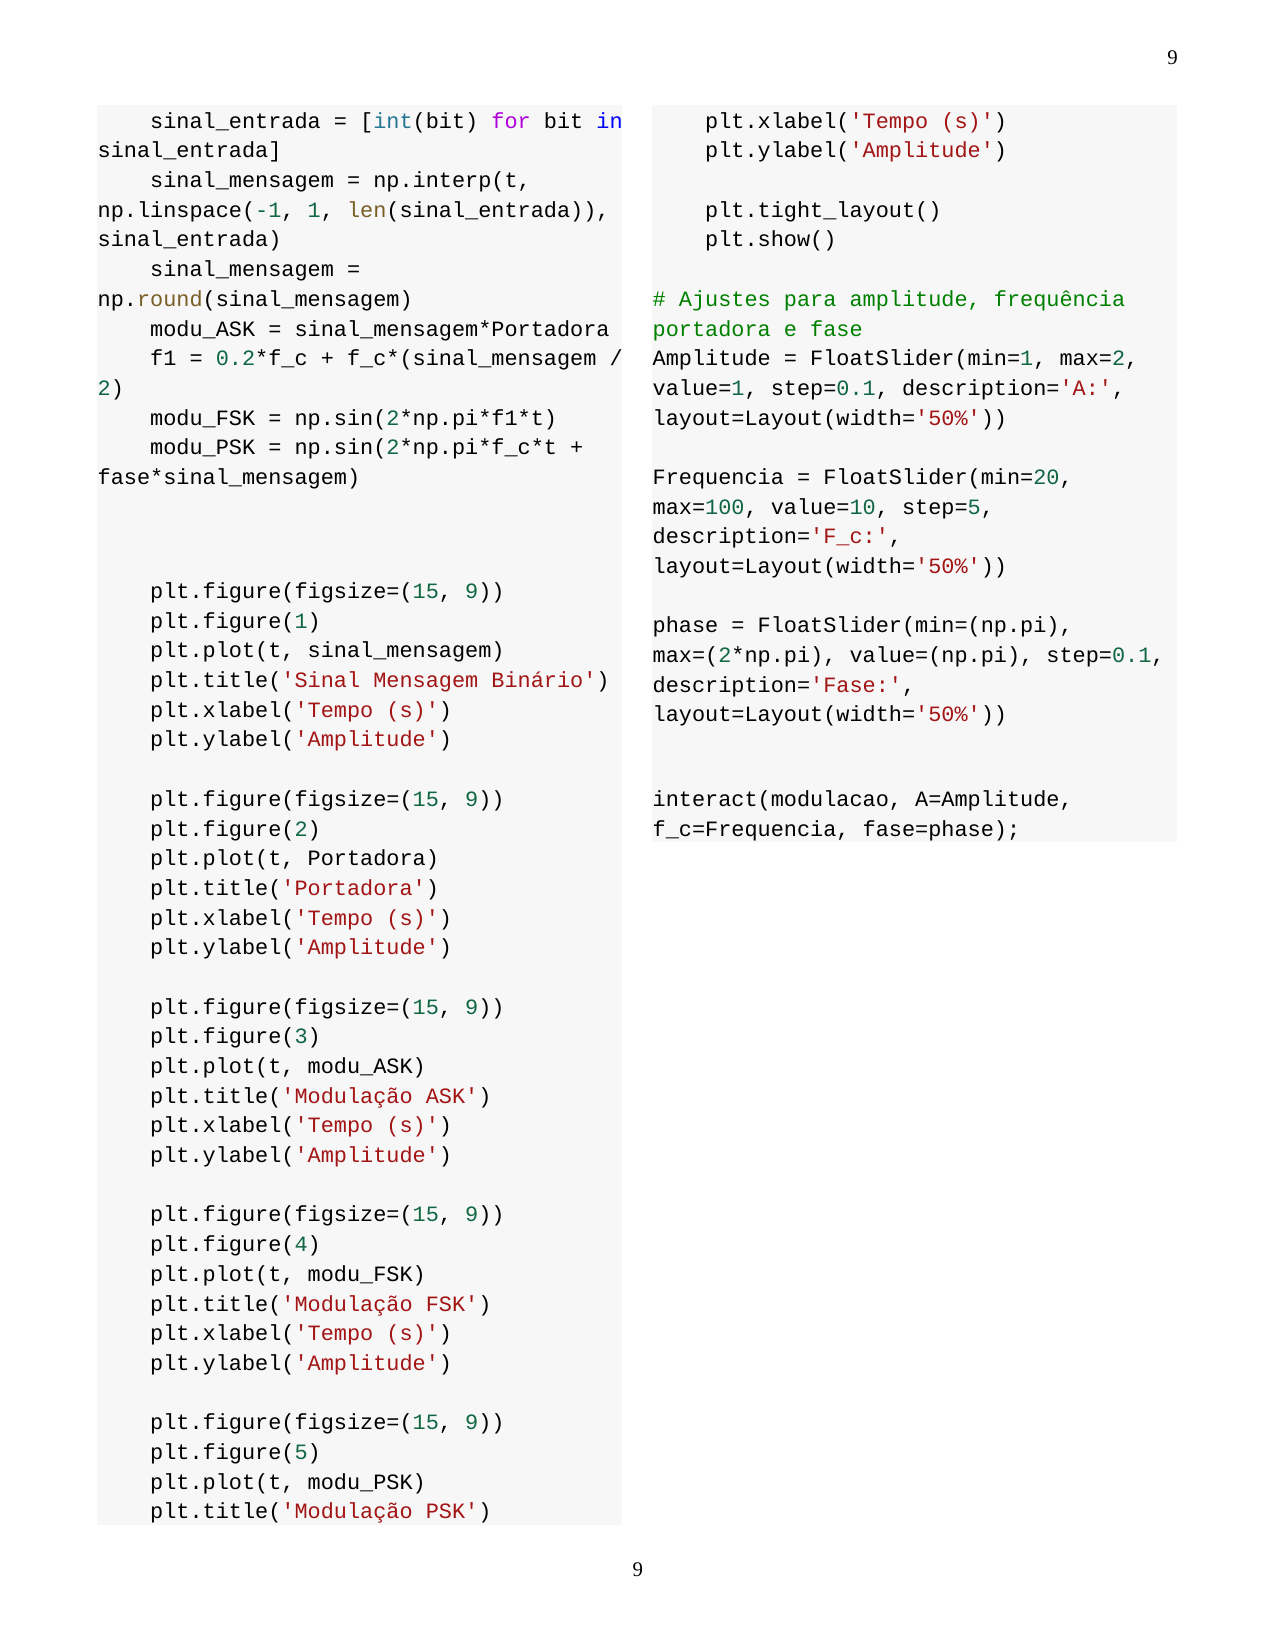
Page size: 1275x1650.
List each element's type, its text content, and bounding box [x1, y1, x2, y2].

text plt.xlabel('Tempo (s)') [97, 694, 622, 724]
text interact(modulacao, A=Amplitude, f_c=Frequencia, fase=phase); [652, 783, 1177, 842]
text plt.title('Modulação FSK') [97, 1288, 622, 1317]
text plt.figure(2) [97, 813, 622, 842]
text plt.figure(figsize=(15, 9)) [97, 1407, 622, 1436]
text plt.title('Modulação ASK') [97, 1080, 622, 1110]
text sinal_mensagem = np.interp(t, np.linspace(-1, 1, len(sinal_entrada)), sinal_entrada) [97, 164, 622, 253]
text plt.figure(1) [97, 605, 622, 635]
text plt.xlabel('Tempo (s)') [97, 1317, 622, 1347]
text plt.figure(5) [97, 1436, 622, 1466]
text plt.ylabel('Amplitude') [652, 135, 1177, 164]
text f1 = 0.2*f_c + f_c*(sinal_mensagem / 2) [97, 342, 622, 402]
text plt.ylabel('Amplitude') [97, 724, 622, 753]
text plt.ylabel('Amplitude') [97, 932, 622, 961]
text plt.plot(t, modu_PSK) [97, 1466, 622, 1496]
text plt.title('Sinal Mensagem Binário') [97, 664, 622, 694]
text plt.ylabel('Amplitude') [97, 1139, 622, 1169]
text modu_PSK = np.sin(2*np.pi*f_c*t + fase*sinal_mensagem) [97, 432, 622, 491]
text sinal_entrada = [int(bit) for bit in sinal_entrada] [97, 105, 622, 164]
text sinal_mensagem = np.round(sinal_mensagem) [97, 253, 622, 313]
text plt.show() [652, 224, 1177, 253]
text plt.xlabel('Tempo (s)') [652, 105, 1177, 135]
text plt.tight_layout() [652, 194, 1177, 224]
text plt.figure(figsize=(15, 9)) [97, 783, 622, 813]
text # Ajustes para amplitude, frequência portadora e fase [652, 283, 1177, 342]
text plt.title('Modulação PSK') [97, 1496, 622, 1525]
text plt.plot(t, Portadora) [97, 842, 622, 872]
text Amplitude = FloatSlider(min=1, max=2, value=1, step=0.1, description='A:', layout=Layout(width='50%')) [652, 342, 1177, 432]
text phase = FloatSlider(min=(np.pi), max=(2*np.pi), value=(np.pi), step=0.1, description='Fase:', layout=Layout(width='50%')) [652, 610, 1177, 728]
text plt.plot(t, sinal_mensagem) [97, 635, 622, 664]
text plt.title('Portadora') [97, 872, 622, 902]
text plt.figure(3) [97, 1021, 622, 1050]
text modu_ASK = sinal_mensagem*Portadora [97, 313, 622, 342]
text plt.plot(t, modu_FSK) [97, 1258, 622, 1288]
text modu_FSK = np.sin(2*np.pi*f1*t) [97, 402, 622, 432]
text plt.xlabel('Tempo (s)') [97, 1110, 622, 1139]
text plt.xlabel('Tempo (s)') [97, 902, 622, 932]
text plt.figure(4) [97, 1228, 622, 1258]
text plt.ylabel('Amplitude') [97, 1347, 622, 1377]
text plt.plot(t, modu_ASK) [97, 1050, 622, 1080]
text plt.figure(figsize=(15, 9)) [97, 1199, 622, 1228]
text Frequencia = FloatSlider(min=20, max=100, value=10, step=5, description='F_c:', layout=Layout(width='50%')) [652, 461, 1177, 580]
text plt.figure(figsize=(15, 9)) [97, 575, 622, 605]
text plt.figure(figsize=(15, 9)) [97, 991, 622, 1021]
